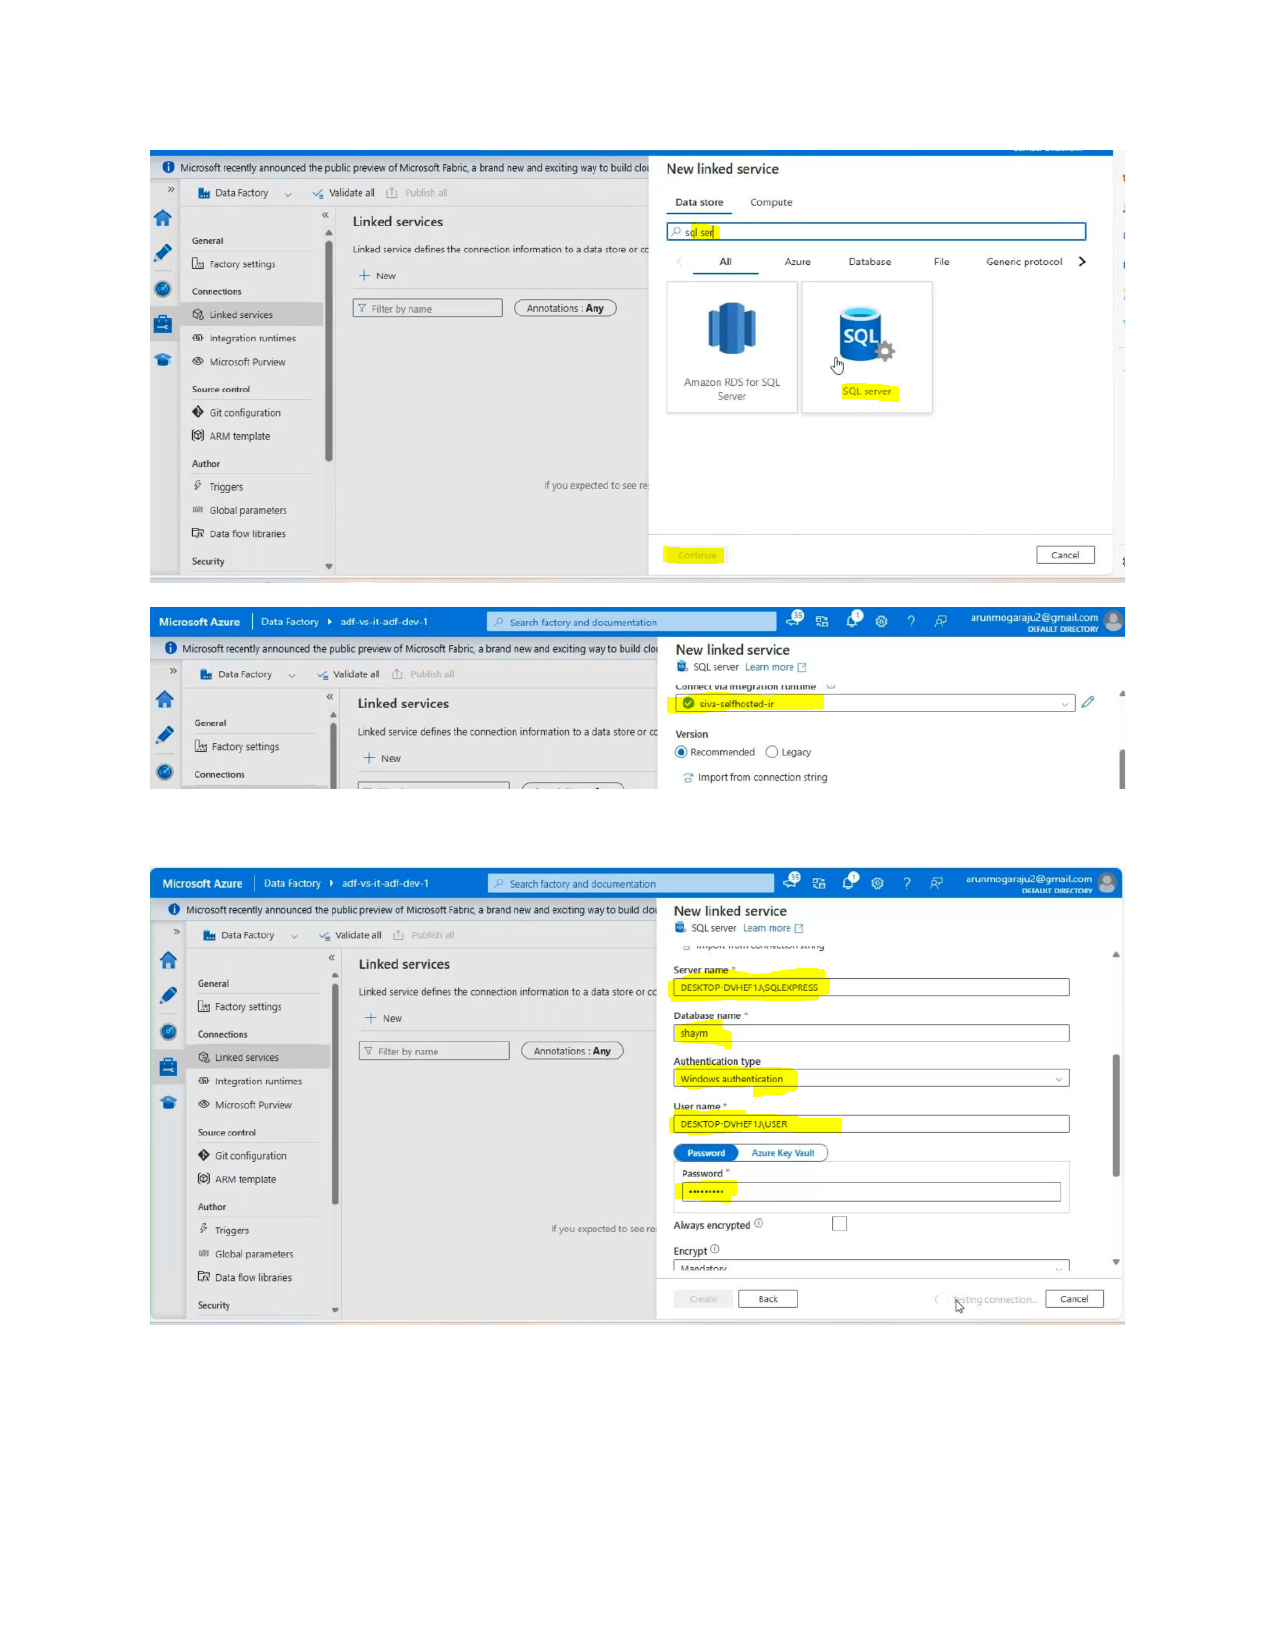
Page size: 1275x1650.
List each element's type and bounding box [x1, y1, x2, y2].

picture [150, 607, 1125, 789]
picture [150, 866, 1125, 1325]
picture [150, 150, 1125, 583]
